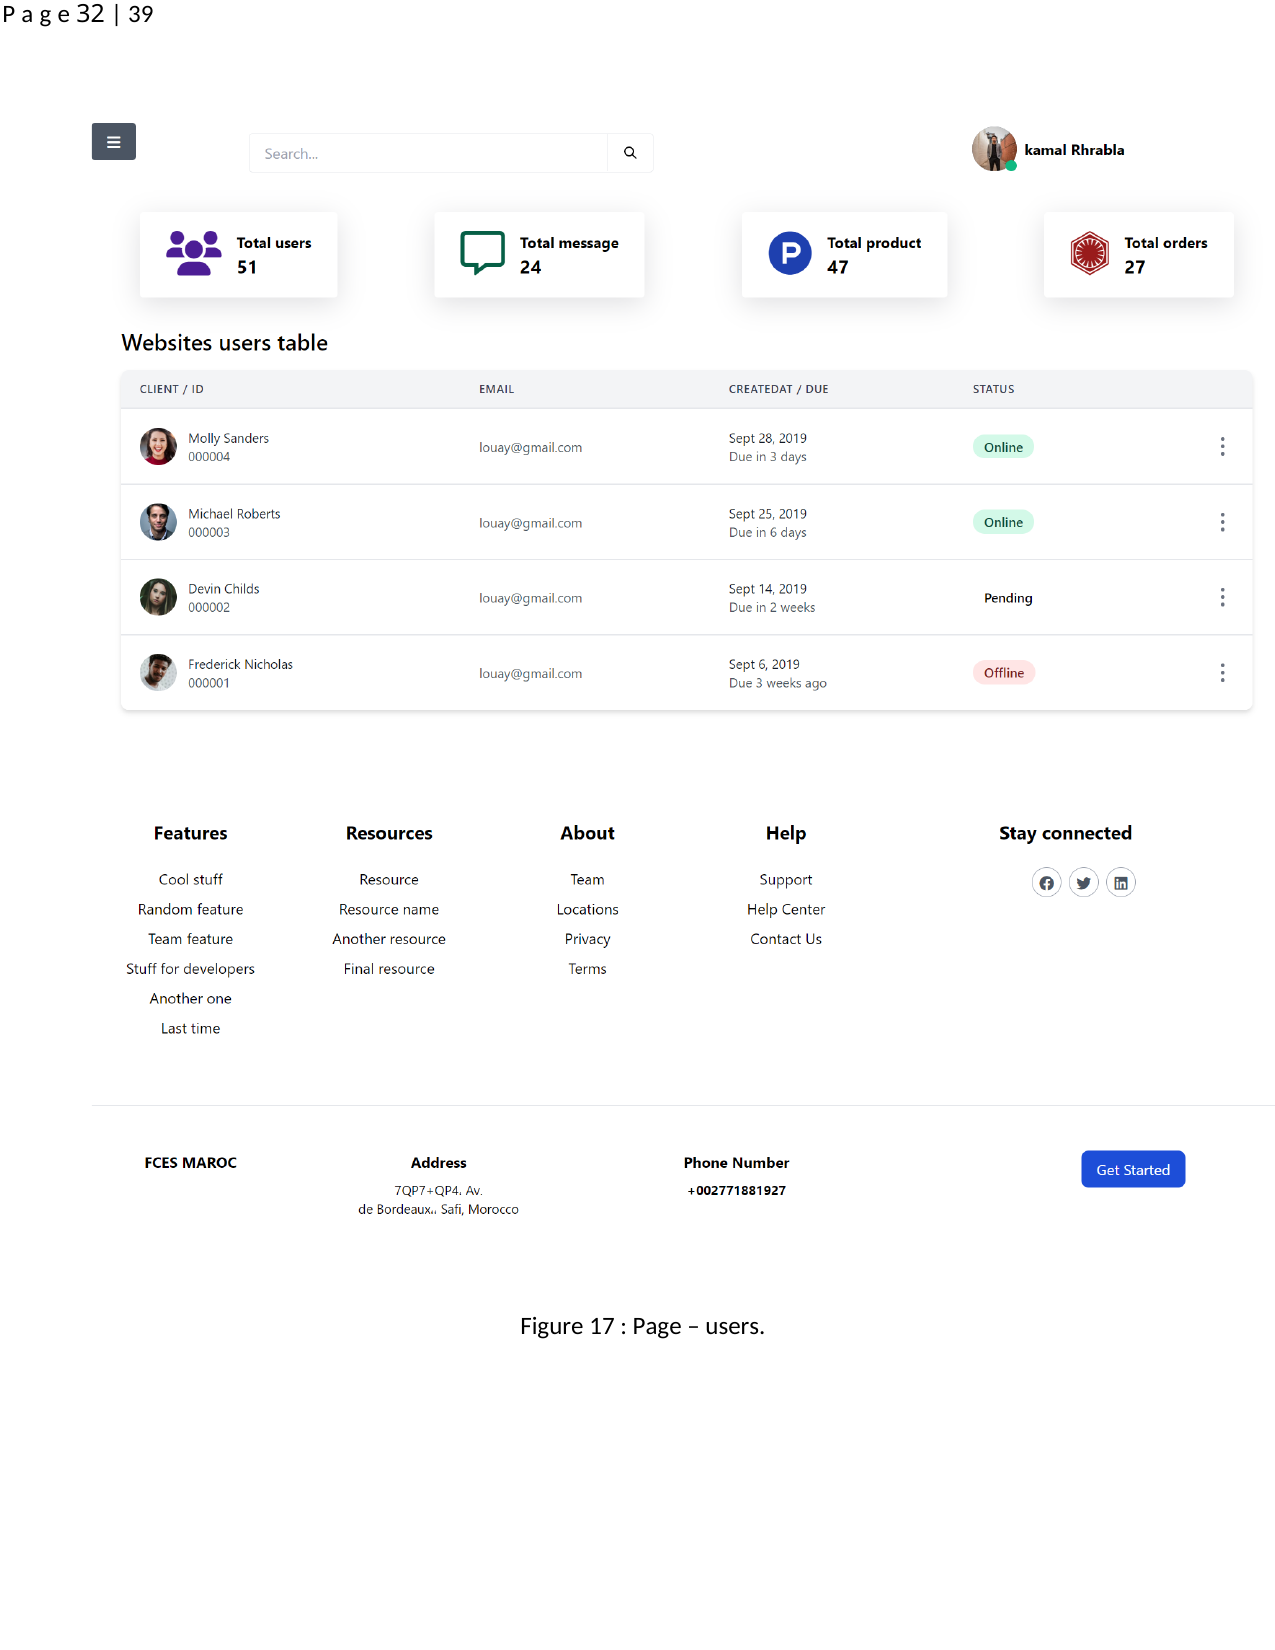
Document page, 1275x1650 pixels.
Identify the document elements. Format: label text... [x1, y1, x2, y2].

text Figure 17 : Page – users. [107, 1310, 1178, 1341]
picture [91, 104, 1275, 1276]
